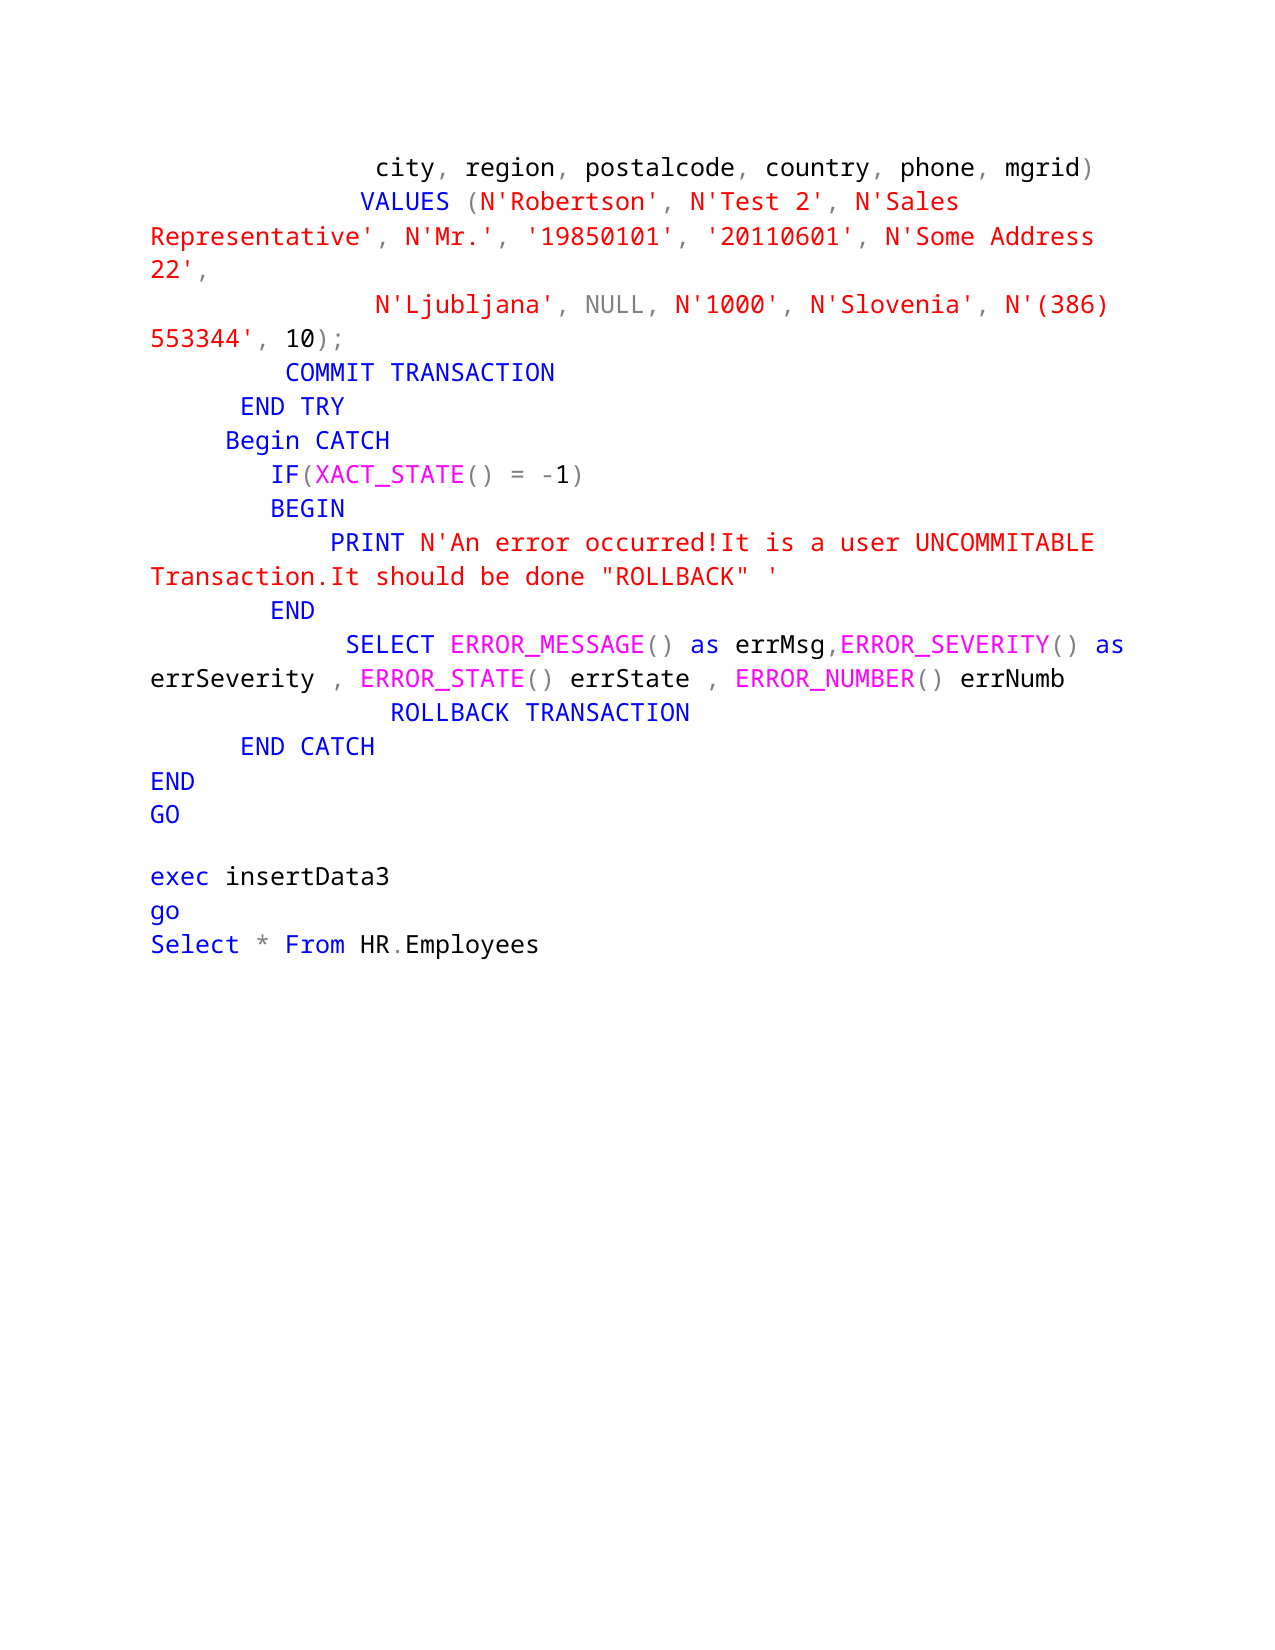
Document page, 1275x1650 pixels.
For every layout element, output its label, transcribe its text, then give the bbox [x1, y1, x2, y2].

text VALUES (N'Robertson', N'Test 2', N'Sales Representative', N'Mr.', '19850101', '20110601', N'Some Address 22', [150, 184, 1125, 286]
text ROLLBACK TRANSACTION [150, 695, 1125, 729]
text Begin CATCH [150, 422, 1125, 457]
text BEGIN [150, 491, 1125, 525]
text city, region, postalcode, country, phone, mgrid) [150, 150, 1125, 184]
text COMMIT TRANSACTION [150, 354, 1125, 388]
text END [150, 763, 1125, 797]
text PRINT N'An error occurred!It is a user UNCOMMITABLE Transaction.It should be done "ROLLBACK" ' [150, 525, 1125, 593]
text SELECT ERROR_MESSAGE() as errMsg,ERROR_SEVERITY() as errSeverity , ERROR_STATE() errState , ERROR_NUMBER() errNumb [150, 627, 1125, 695]
text END CATCH [150, 729, 1125, 763]
text END TRY [150, 388, 1125, 422]
text exec insertData3 [150, 858, 1125, 892]
text go [150, 892, 1125, 926]
text END [150, 593, 1125, 627]
text N'Ljubljana', NULL, N'1000', N'Slovenia', N'(386) 553344', 10); [150, 286, 1125, 354]
text Select * From HR.Employees [150, 926, 1125, 960]
text IF(XACT_STATE() = -1) [150, 457, 1125, 491]
text GO [150, 797, 1125, 831]
